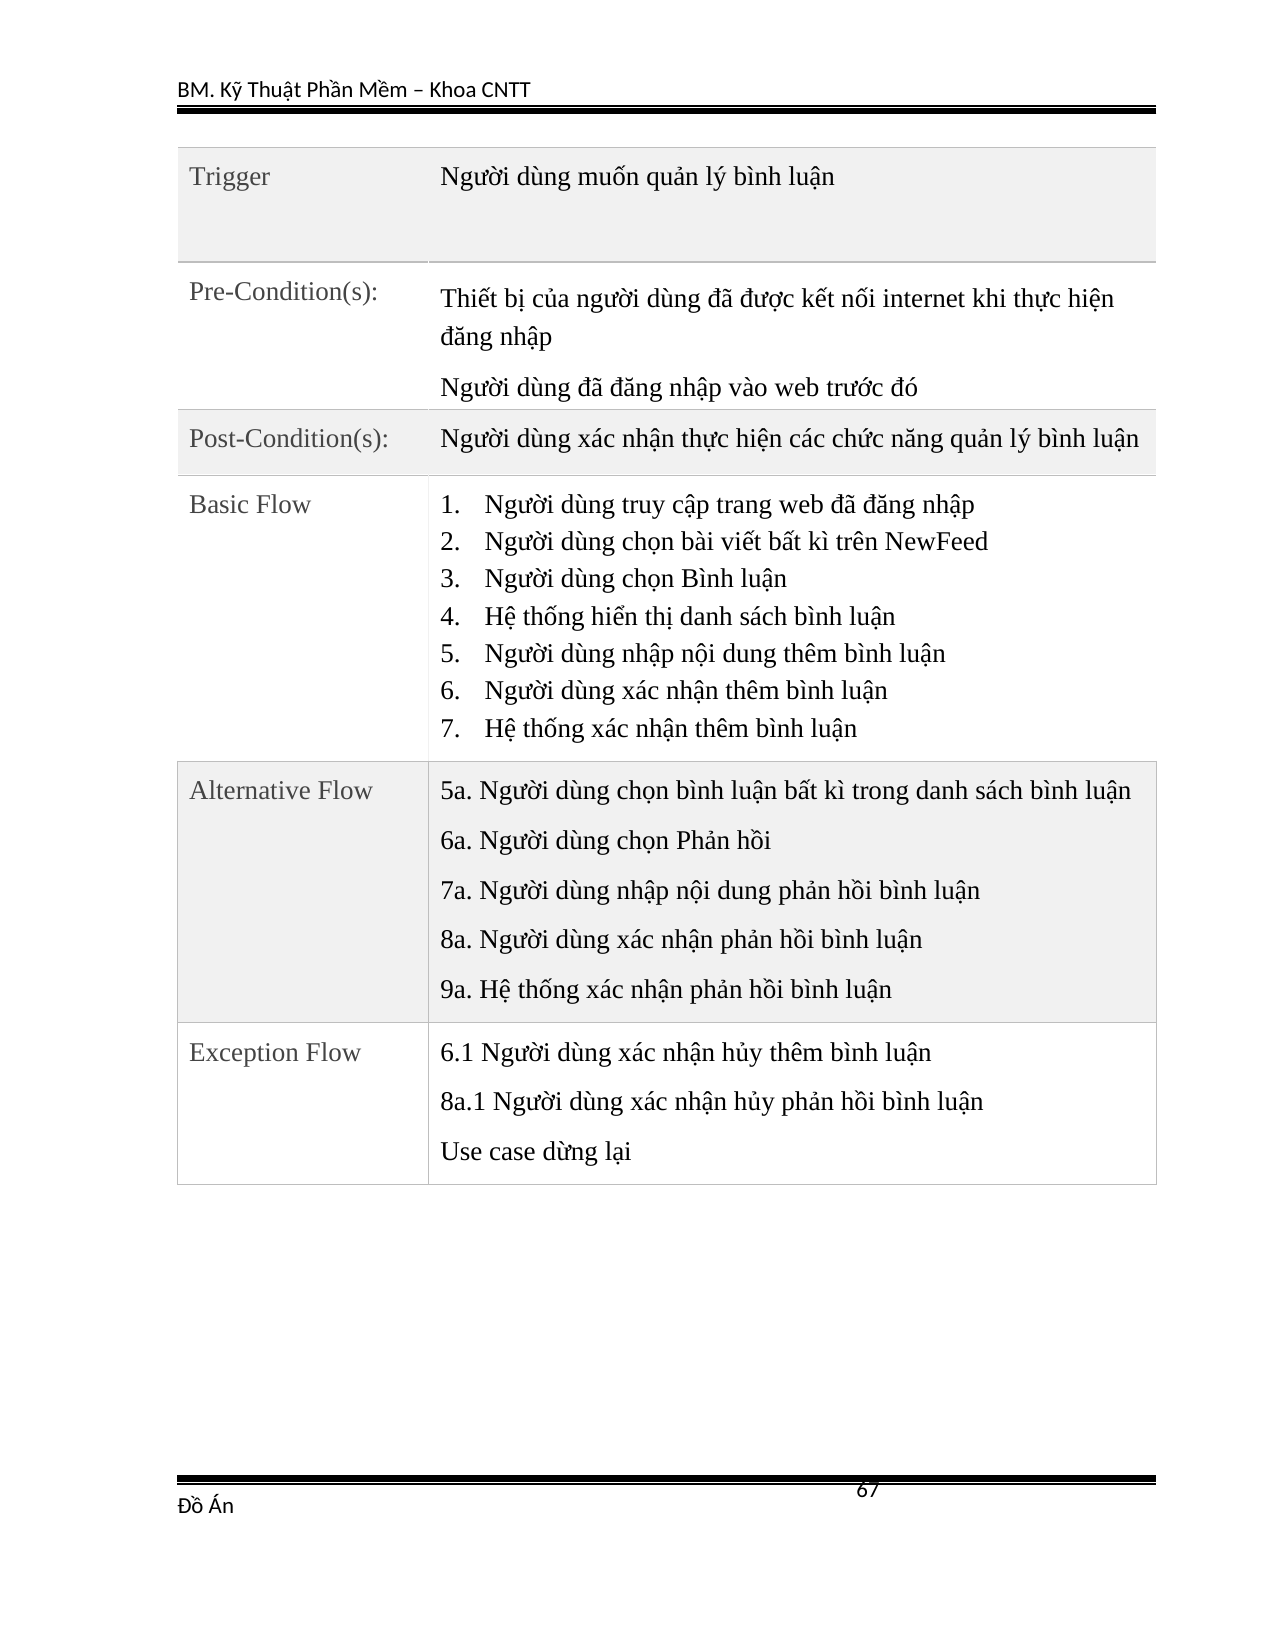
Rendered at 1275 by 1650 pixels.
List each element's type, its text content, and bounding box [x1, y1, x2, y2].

table_cell Thiết bị của người dùng đã được kết nối internet khi thực hiện đăng nhập Người dùng đã đăng nhập vào web trước đó [429, 263, 1156, 409]
table_cell Exception Flow [178, 1023, 428, 1184]
table_cell Trigger [178, 148, 428, 261]
table_cell 6.1 Người dùng xác nhận hủy thêm bình luận 8a.1 Người dùng xác nhận hủy phản hồi bình luận Use case dừng lại [429, 1023, 1156, 1184]
table_cell Người dùng muốn quản lý bình luận [429, 148, 1156, 261]
table_cell Basic Flow [178, 476, 428, 761]
table_cell Người dùng truy cập trang web đã đăng nhập Người dùng chọn bài viết bất kì trên NewFeed Người dùng chọn Bình luận Hệ thống hiển thị danh sách bình luận Người dùng nhập nội dung thêm bình luận Người dùng xác nhận thêm bình luận Hệ thống xác nhận thêm bình luận [429, 476, 1156, 761]
table_cell Người dùng xác nhận thực hiện các chức năng quản lý bình luận [429, 410, 1156, 474]
table_cell 5a. Người dùng chọn bình luận bất kì trong danh sách bình luận 6a. Người dùng chọn Phản hồi 7a. Người dùng nhập nội dung phản hồi bình luận 8a. Người dùng xác nhận phản hồi bình luận 9a. Hệ thống xác nhận phản hồi bình luận [429, 762, 1156, 1022]
table_cell Post-Condition(s): [178, 410, 428, 474]
table_cell Pre-Condition(s): [178, 263, 428, 409]
table_cell Alternative Flow [178, 762, 428, 1022]
